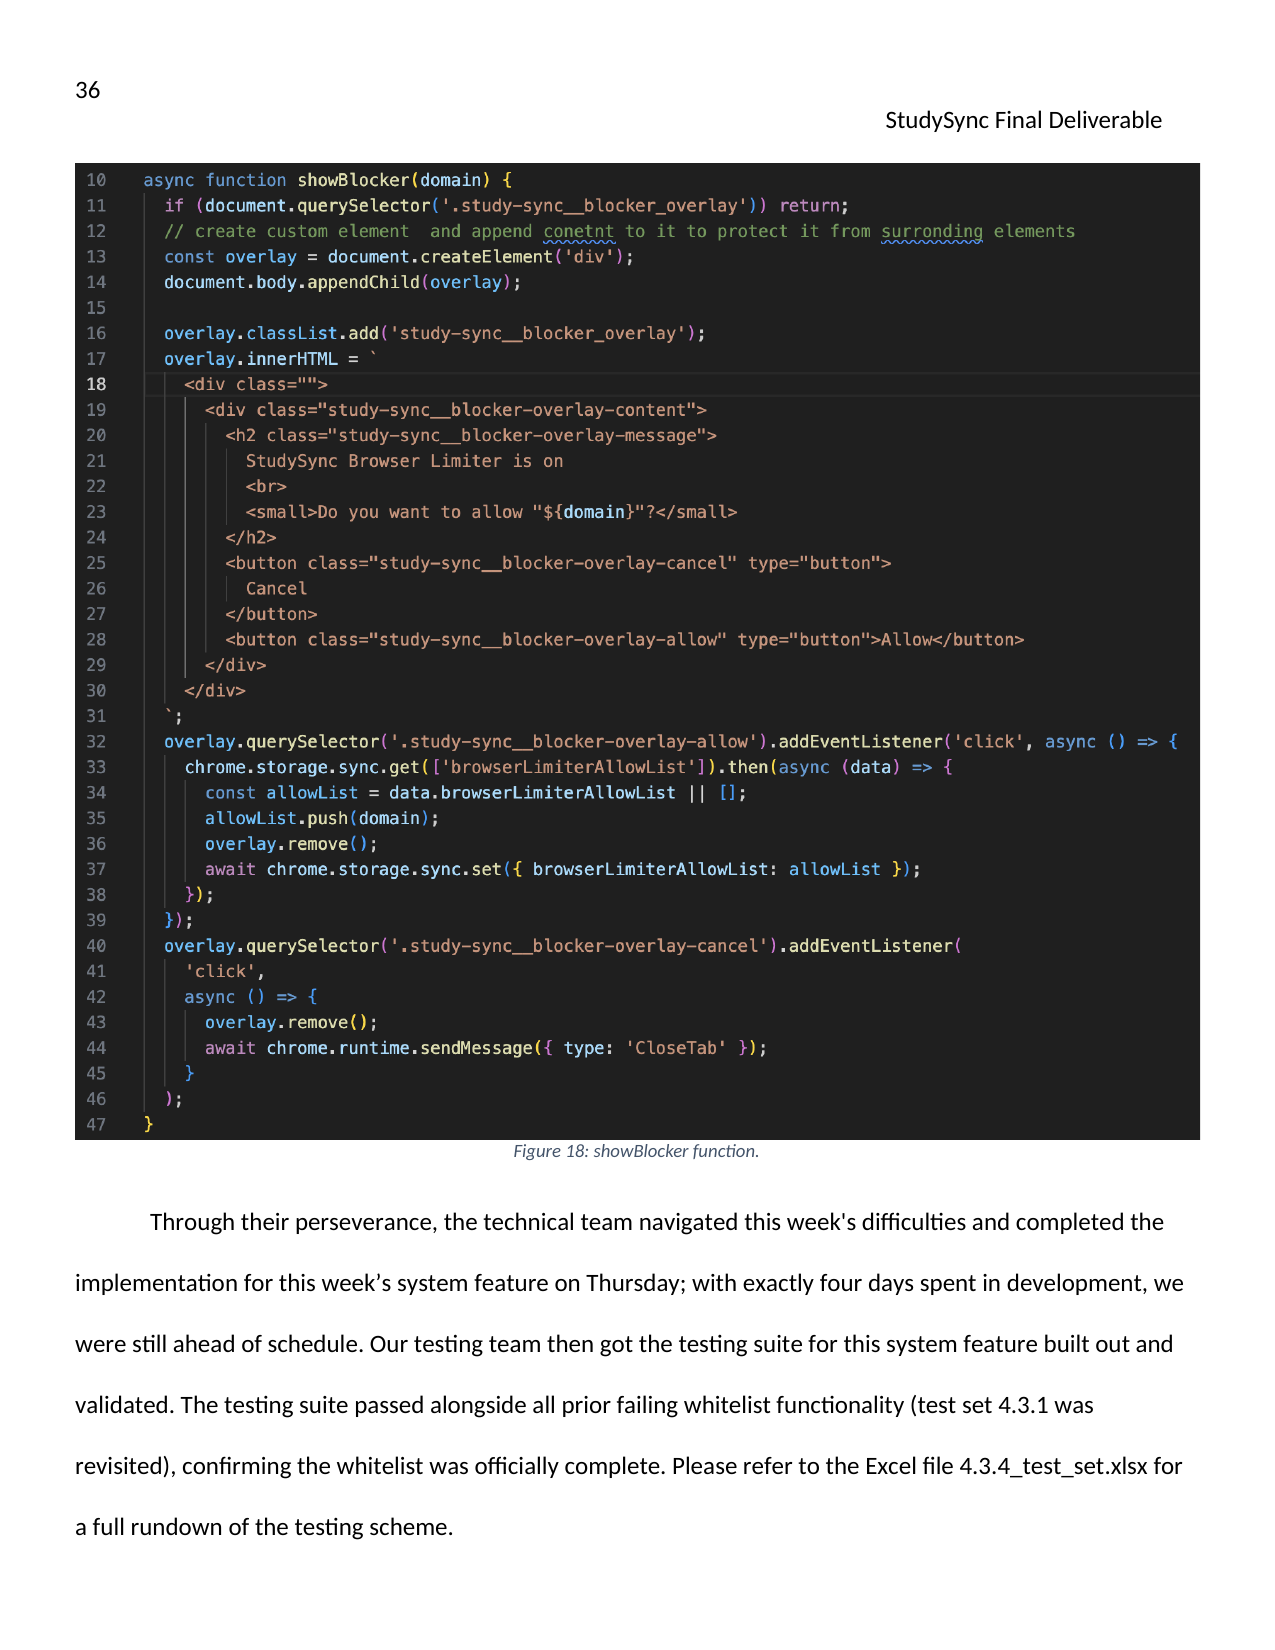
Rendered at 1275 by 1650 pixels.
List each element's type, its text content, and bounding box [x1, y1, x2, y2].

text Figure 18: showBlocker function. [75, 1140, 1200, 1163]
picture [75, 163, 1200, 1140]
text Through their perseverance, the technical team navigated this week's difficulties and completed the implementation for this week’s system feature on Thursday; with exactly four days spent in development, we were still ahead of schedule. Our testing team then got the testing suite for this system feature built out and validated. The testing suite passed alongside all prior failing whitelist functionality (test set 4.3.1 was revisited), confirming the whitelist was officially complete. Please refer to the Excel file 4.3.4_test_set.xlsx for a full rundown of the testing scheme. [75, 1206, 1200, 1542]
